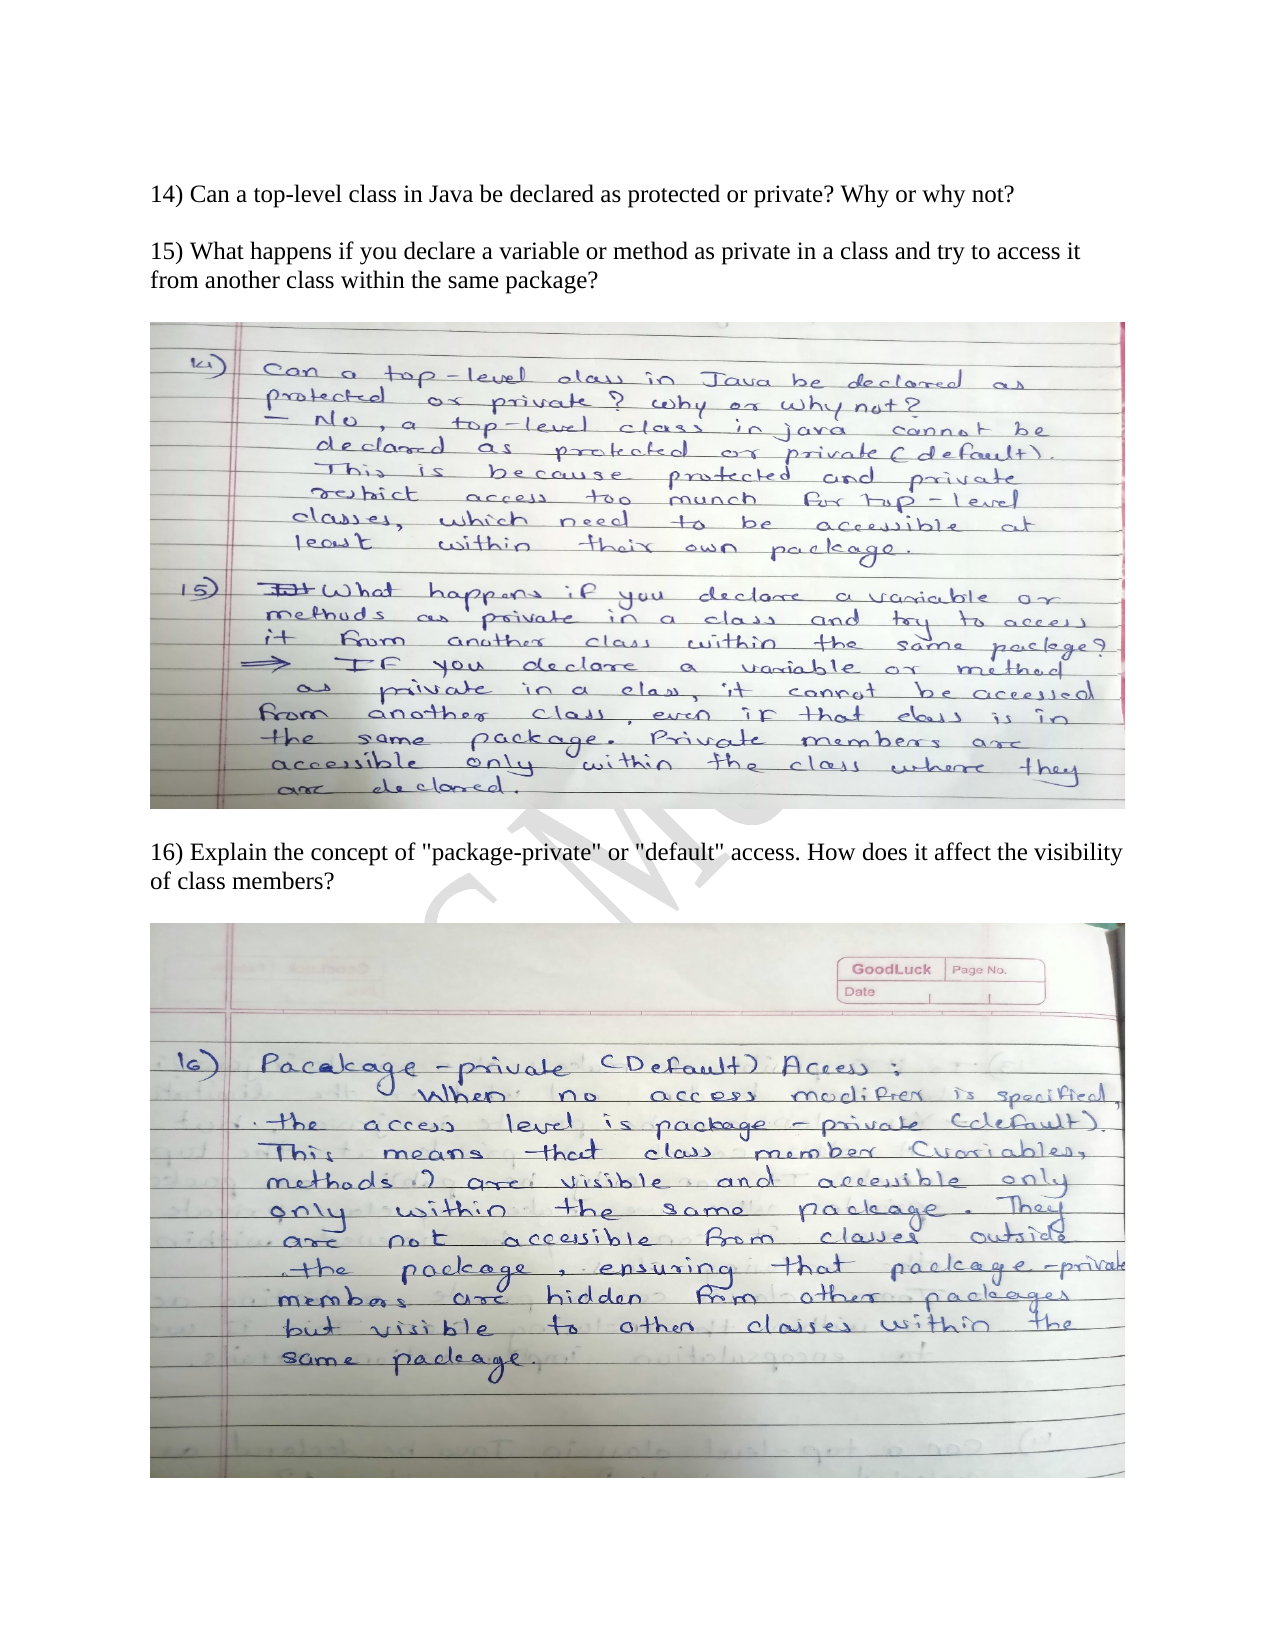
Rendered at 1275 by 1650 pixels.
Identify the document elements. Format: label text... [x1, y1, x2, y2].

text 15) What happens if you declare a variable or method as private in a class and try to access it from another class within the same package? [150, 236, 1125, 294]
text 14) Can a top-level class in Java be declared as protected or private? Why or why not? [150, 179, 1125, 207]
picture [150, 322, 1125, 809]
picture [150, 923, 1125, 1478]
text 16) Explain the concept of "package-private" or "default" access. How does it affect the visibility of class members? [150, 837, 1125, 895]
